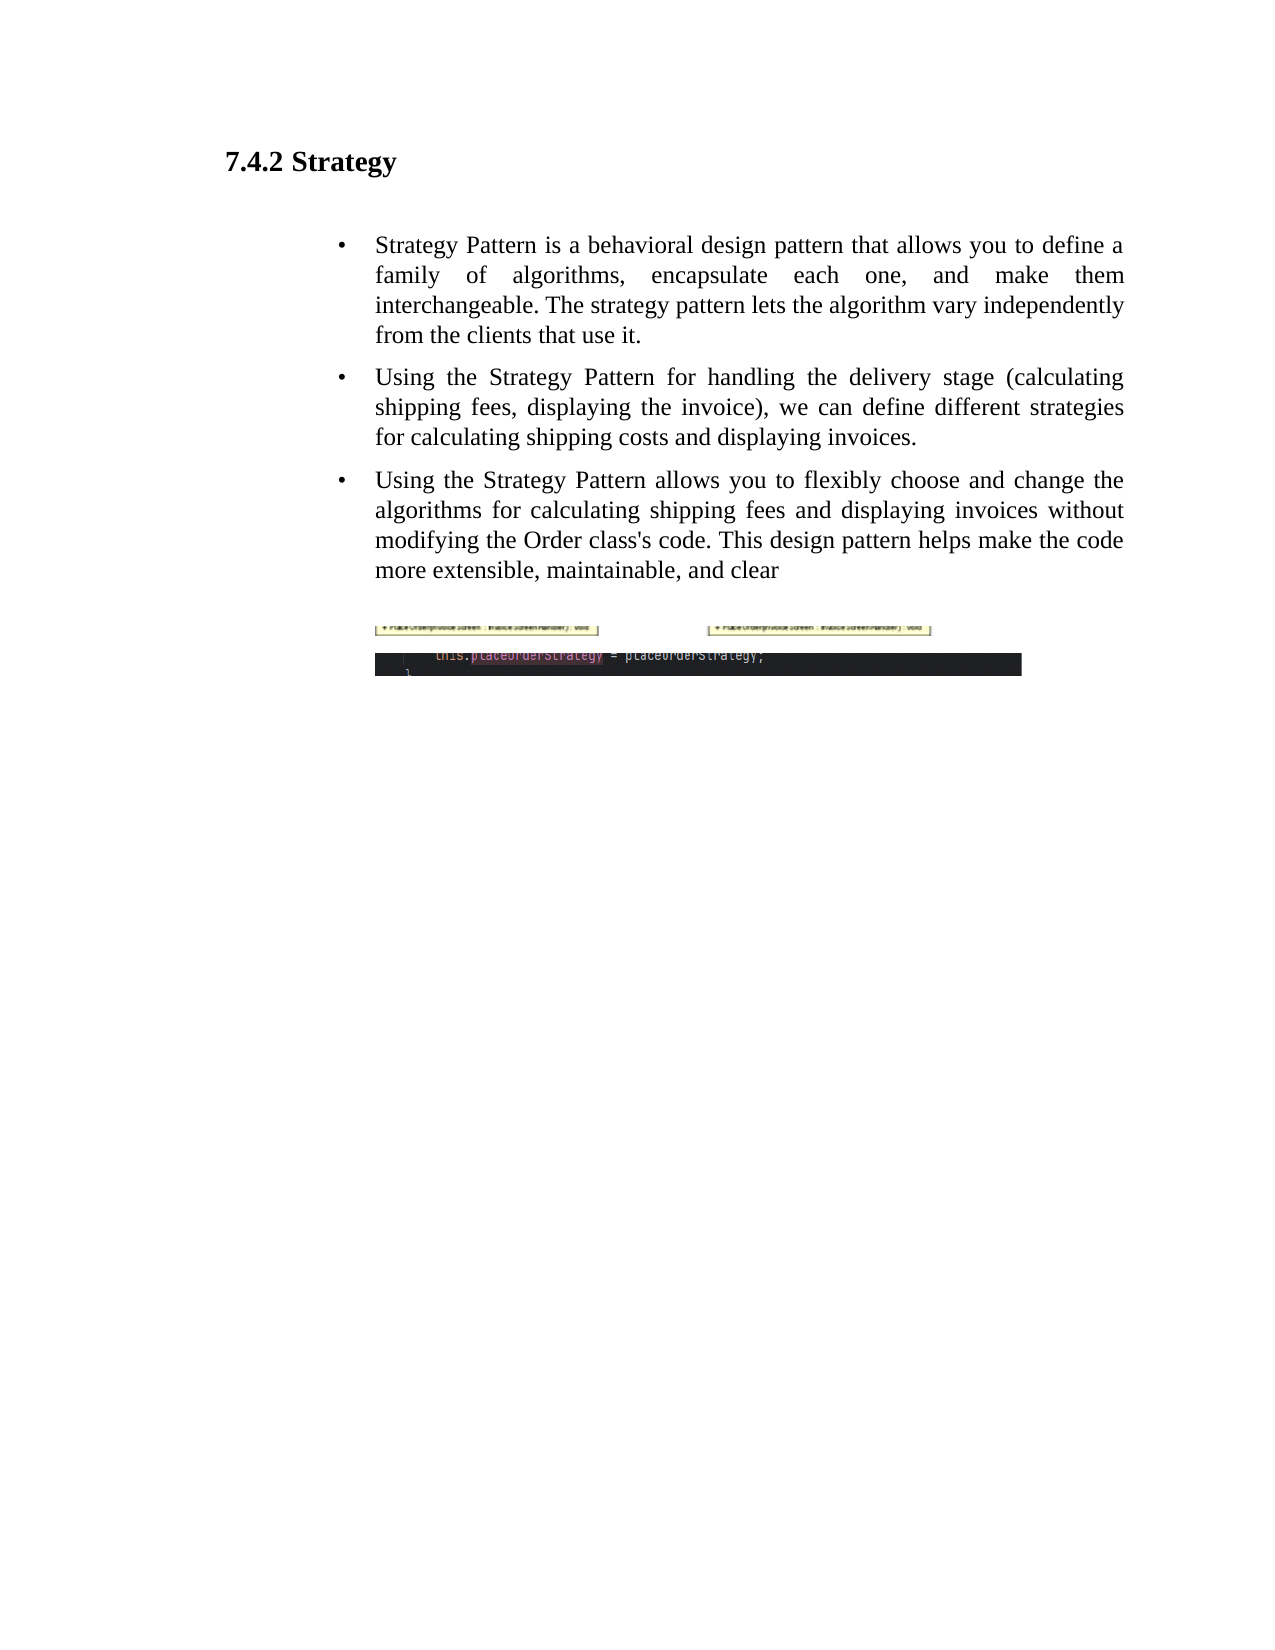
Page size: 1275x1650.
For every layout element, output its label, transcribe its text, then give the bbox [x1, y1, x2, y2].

list Strategy Pattern is a behavioral design pattern that allows you to define a family of algorithms, encapsulate each one, and make them interchangeable. The strategy pattern lets the algorithm vary independently from the clients that use it. [337, 229, 1125, 349]
list Using the Strategy Pattern for handling the delivery stage (calculating shipping fees, displaying the invoice), we can define different strategies for calculating shipping costs and displaying invoices. [337, 362, 1125, 452]
list Using the Strategy Pattern allows you to flexibly choose and change the algorithms for calculating shipping fees and displaying invoices without modifying the Order class's code. This design pattern helps make the code more extensible, maintainable, and clear [337, 464, 1125, 584]
text 7.4.2 Strategy [187, 150, 806, 177]
